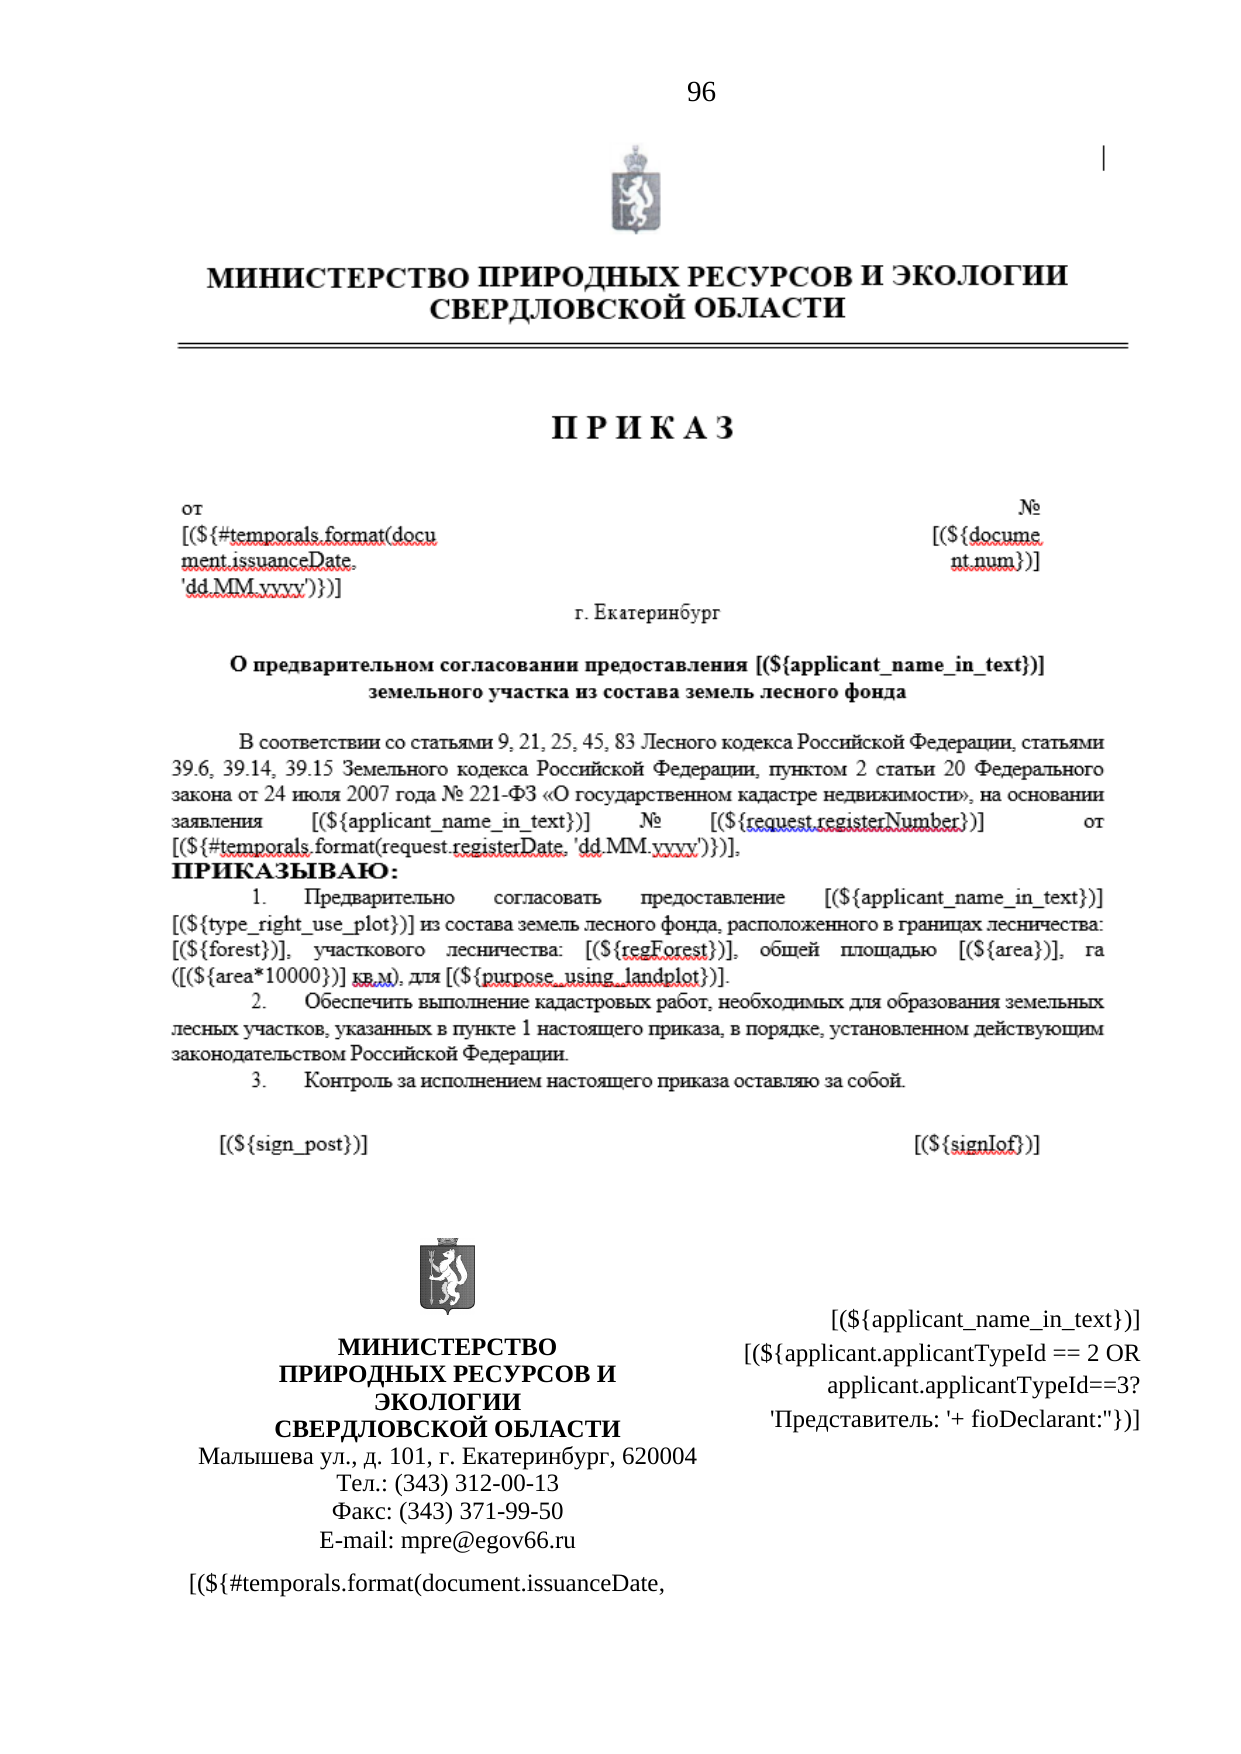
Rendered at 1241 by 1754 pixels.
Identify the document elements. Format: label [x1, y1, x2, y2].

table_header [177, 1239, 717, 1597]
picture [162, 140, 1137, 1179]
table_header [718, 1239, 1152, 1597]
